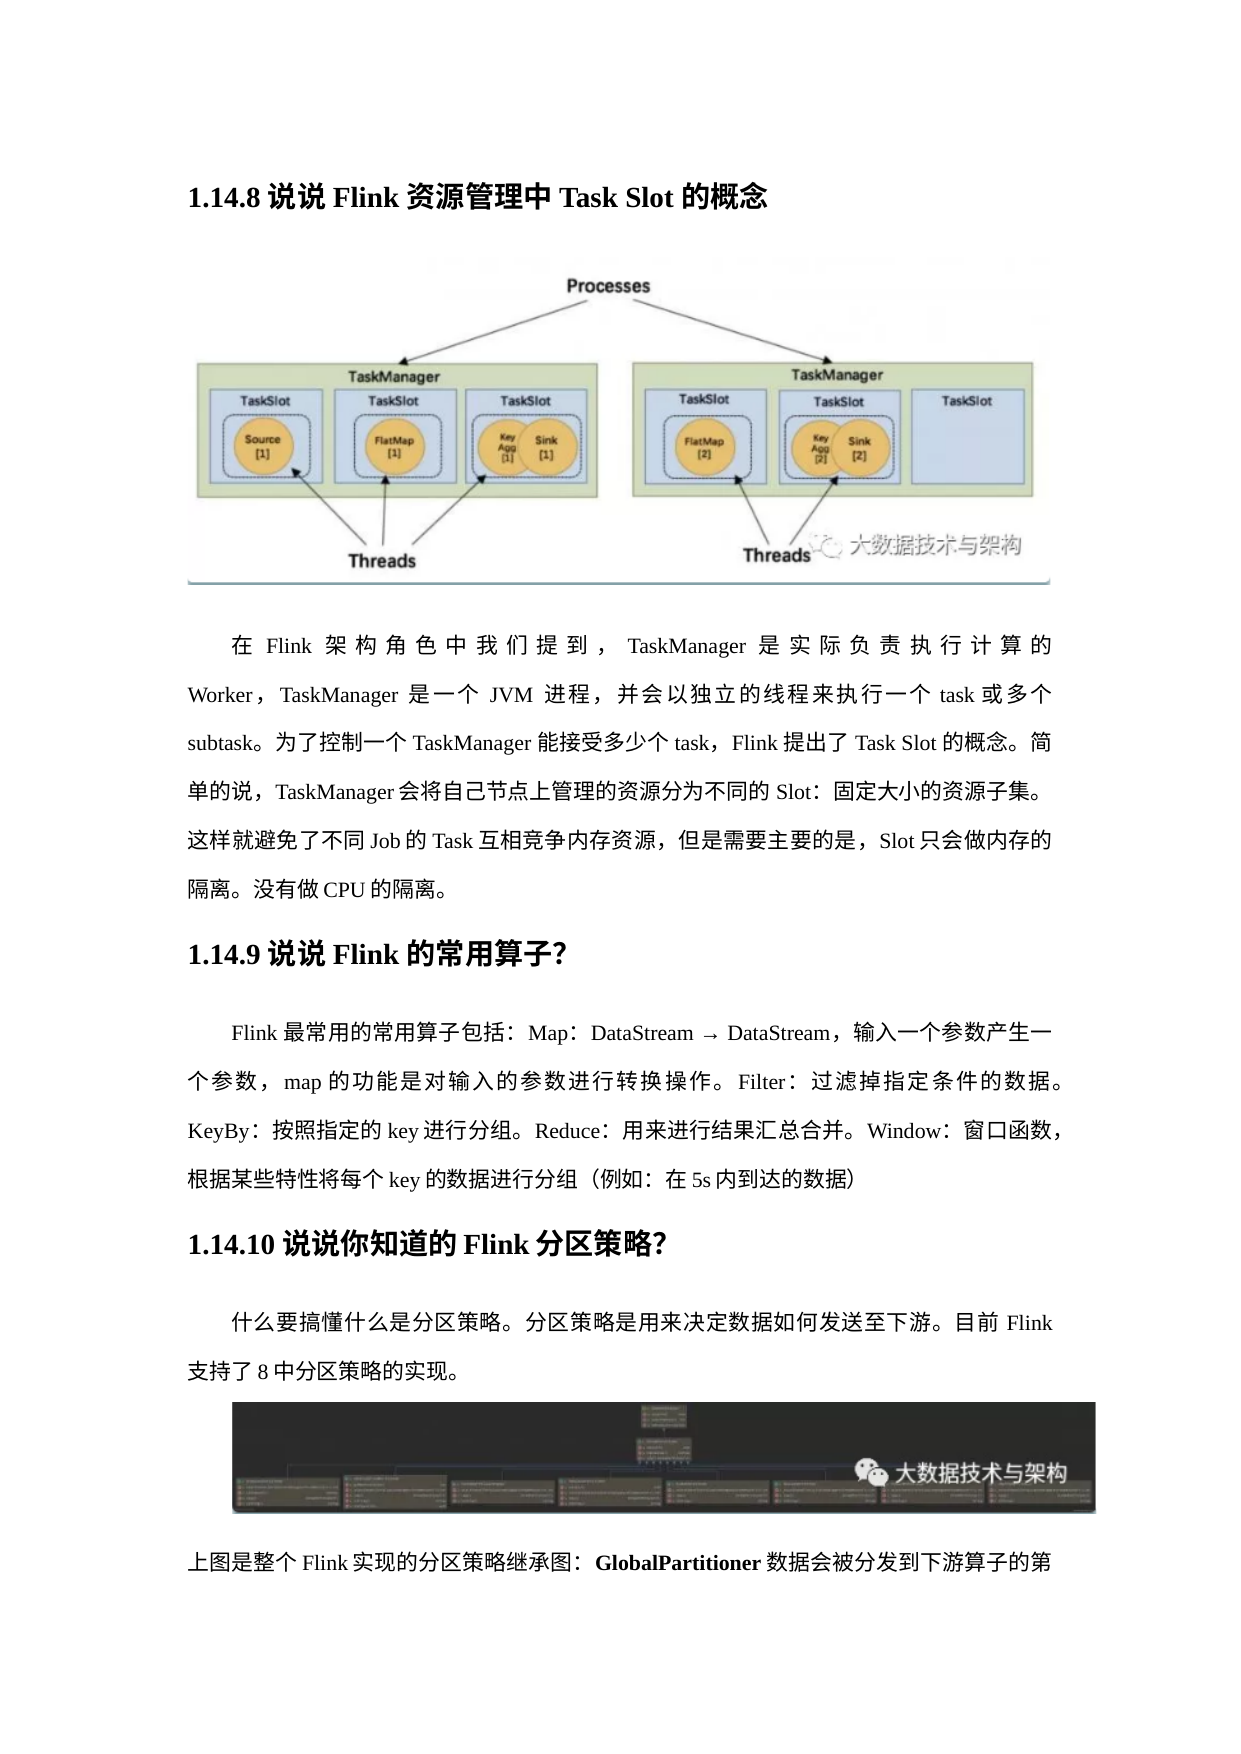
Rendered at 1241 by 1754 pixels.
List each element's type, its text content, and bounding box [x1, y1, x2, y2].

text 在Flink架构角色中我们提到，TaskManager是实际负责执行计算的Worker，TaskManager 是一个 JVM 进程，并会以独立的线程来执行一个task或多个subtask。为了控制一个 TaskManager 能接受多少个 task，Flink 提出了 Task Slot 的概念。简单的说，TaskManager会将自己节点上管理的资源分为不同的Slot：固定大小的资源子集。这样就避免了不同Job的Task互相竞争内存资源，但是需要主要的是，Slot只会做内存的隔离。没有做CPU的隔离。 [187, 627, 1053, 904]
subtitle 1.14.9 说说 Flink 的常用算子？ [187, 919, 1053, 984]
text Flink 最常用的常用算子包括：Map：DataStream → DataStream，输入一个参数产生一个参数，map的功能是对输入的参数进行转换操作。Filter：过滤掉指定条件的数据。KeyBy：按照指定的key进行分组。Reduce：用来进行结果汇总合并。Window：窗口函数，根据某些特性将每个key的数据进行分组（例如：在5s内到达的数据） [187, 1015, 1053, 1194]
subtitle 1.14.10 说说你知道的Flink分区策略？ [187, 1209, 1053, 1274]
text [187, 1545, 1053, 1577]
subtitle 1.14.8 说说 Flink 资源管理中 Task Slot 的概念 [187, 162, 1053, 227]
text 什么要搞懂什么是分区策略。分区策略是用来决定数据如何发送至下游。目前 Flink 支持了8中分区策略的实现。 [187, 1305, 1053, 1386]
